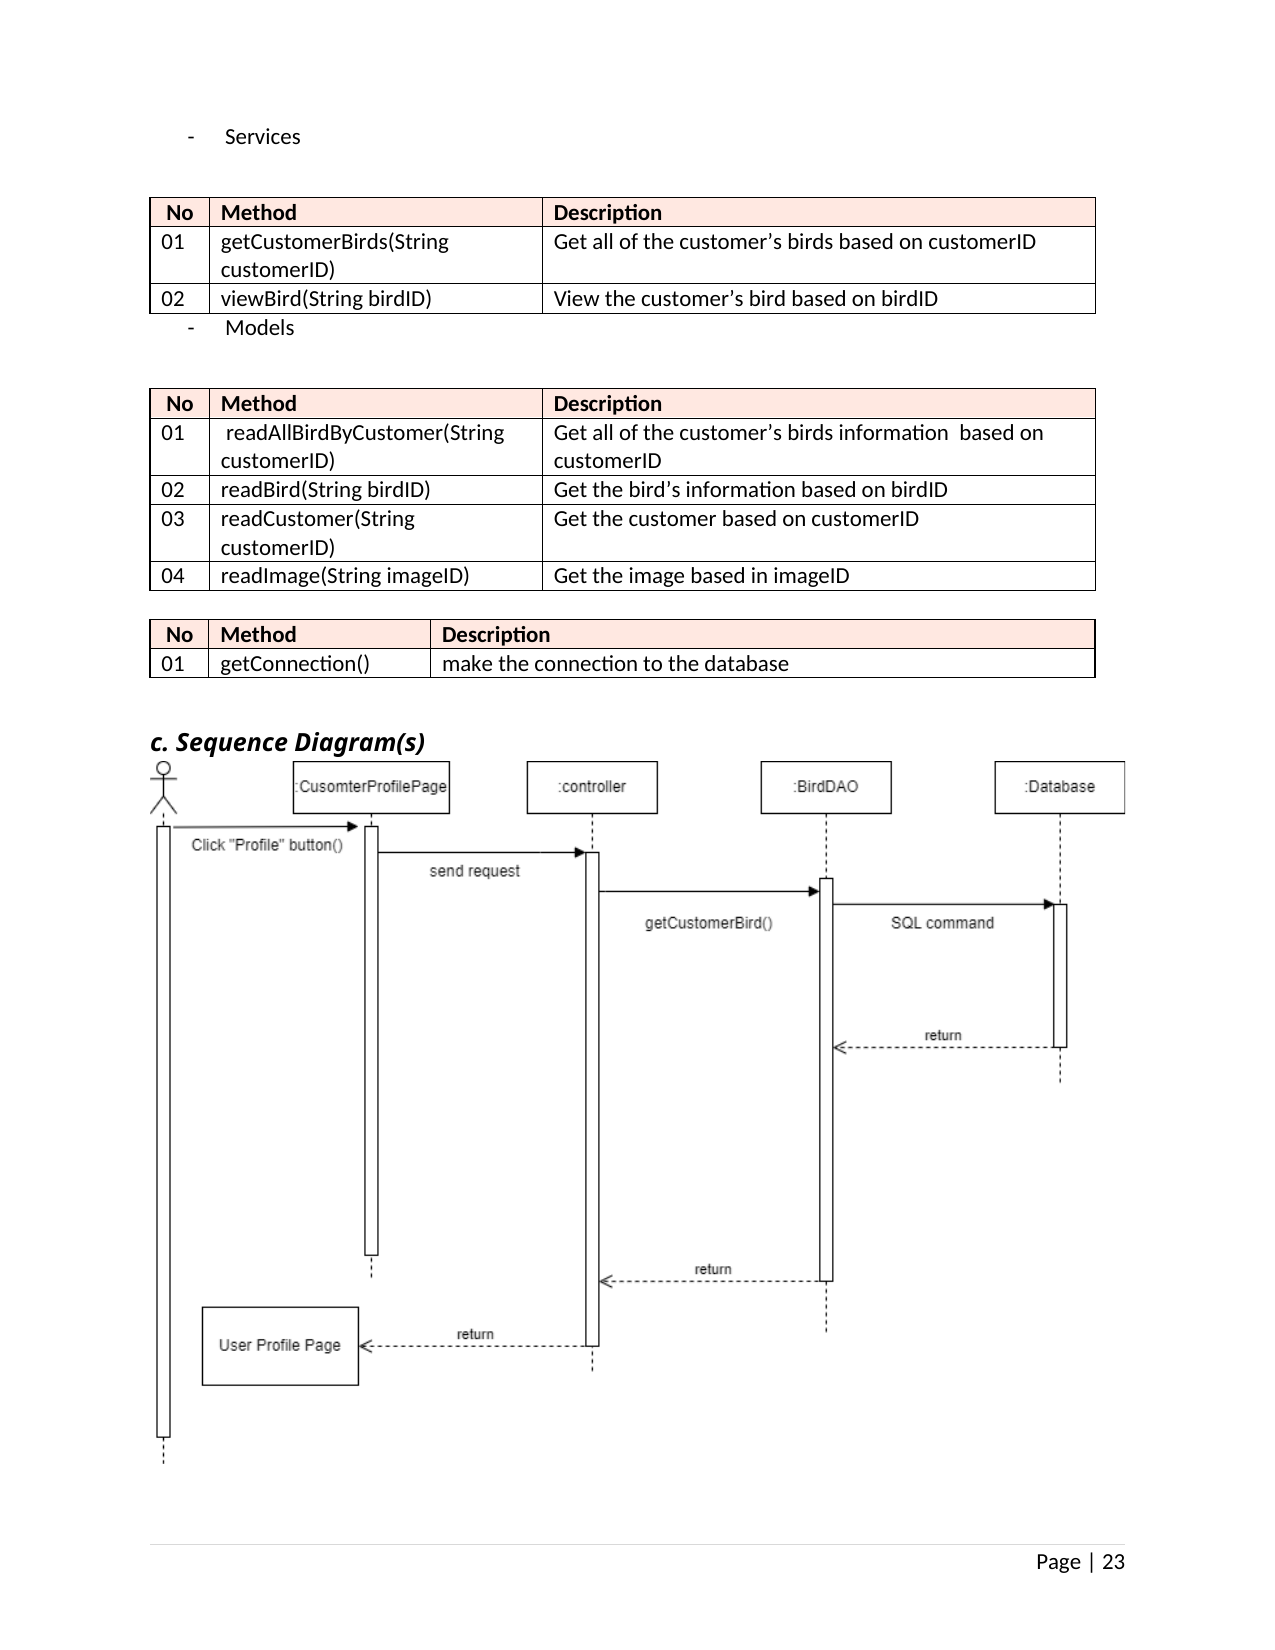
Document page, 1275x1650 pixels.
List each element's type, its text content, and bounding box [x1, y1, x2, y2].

table_header No [151, 198, 209, 226]
table_header Description [431, 620, 1094, 648]
table_cell 02 [151, 284, 209, 312]
table_cell 02 [151, 476, 209, 503]
table_cell Get all of the customer’s birds based on customerID [543, 227, 1095, 283]
table_cell View the customer’s bird based on birdID [543, 284, 1095, 312]
table_cell Get the customer based on customerID [543, 505, 1095, 561]
table_cell readBird(String birdID) [210, 476, 542, 503]
table_cell make the connection to the database [431, 649, 1094, 677]
table_cell getCustomerBirds(String customerID) [210, 227, 542, 283]
table_cell 01 [151, 649, 208, 677]
table_cell 01 [151, 419, 209, 474]
list Services [187, 122, 1125, 150]
table_header Description [543, 198, 1095, 226]
table_cell readImage(String imageID) [210, 562, 542, 590]
table_cell 03 [151, 505, 209, 561]
table_cell Get the bird’s information based on birdID [543, 476, 1095, 503]
table_header Method [210, 389, 542, 417]
table_cell readCustomer(String customerID) [210, 505, 542, 561]
table_cell viewBird(String birdID) [210, 284, 542, 312]
table_cell getConnection() [209, 649, 430, 677]
list Models [187, 313, 1125, 341]
table_header Method [210, 198, 542, 226]
table_header No [151, 620, 208, 648]
table_cell 01 [151, 227, 209, 283]
subtitle c. Sequence Diagram(s) [150, 725, 1125, 759]
picture [150, 761, 1125, 1464]
table_cell 04 [151, 562, 209, 590]
table_cell readAllBirdByCustomer(String customerID) [210, 419, 542, 474]
table_header No [151, 389, 209, 417]
table_cell Get the image based in imageID [543, 562, 1095, 590]
table_cell Get all of the customer’s birds information based on customerID [543, 419, 1095, 474]
table_header Method [209, 620, 430, 648]
table_header Description [543, 389, 1095, 417]
